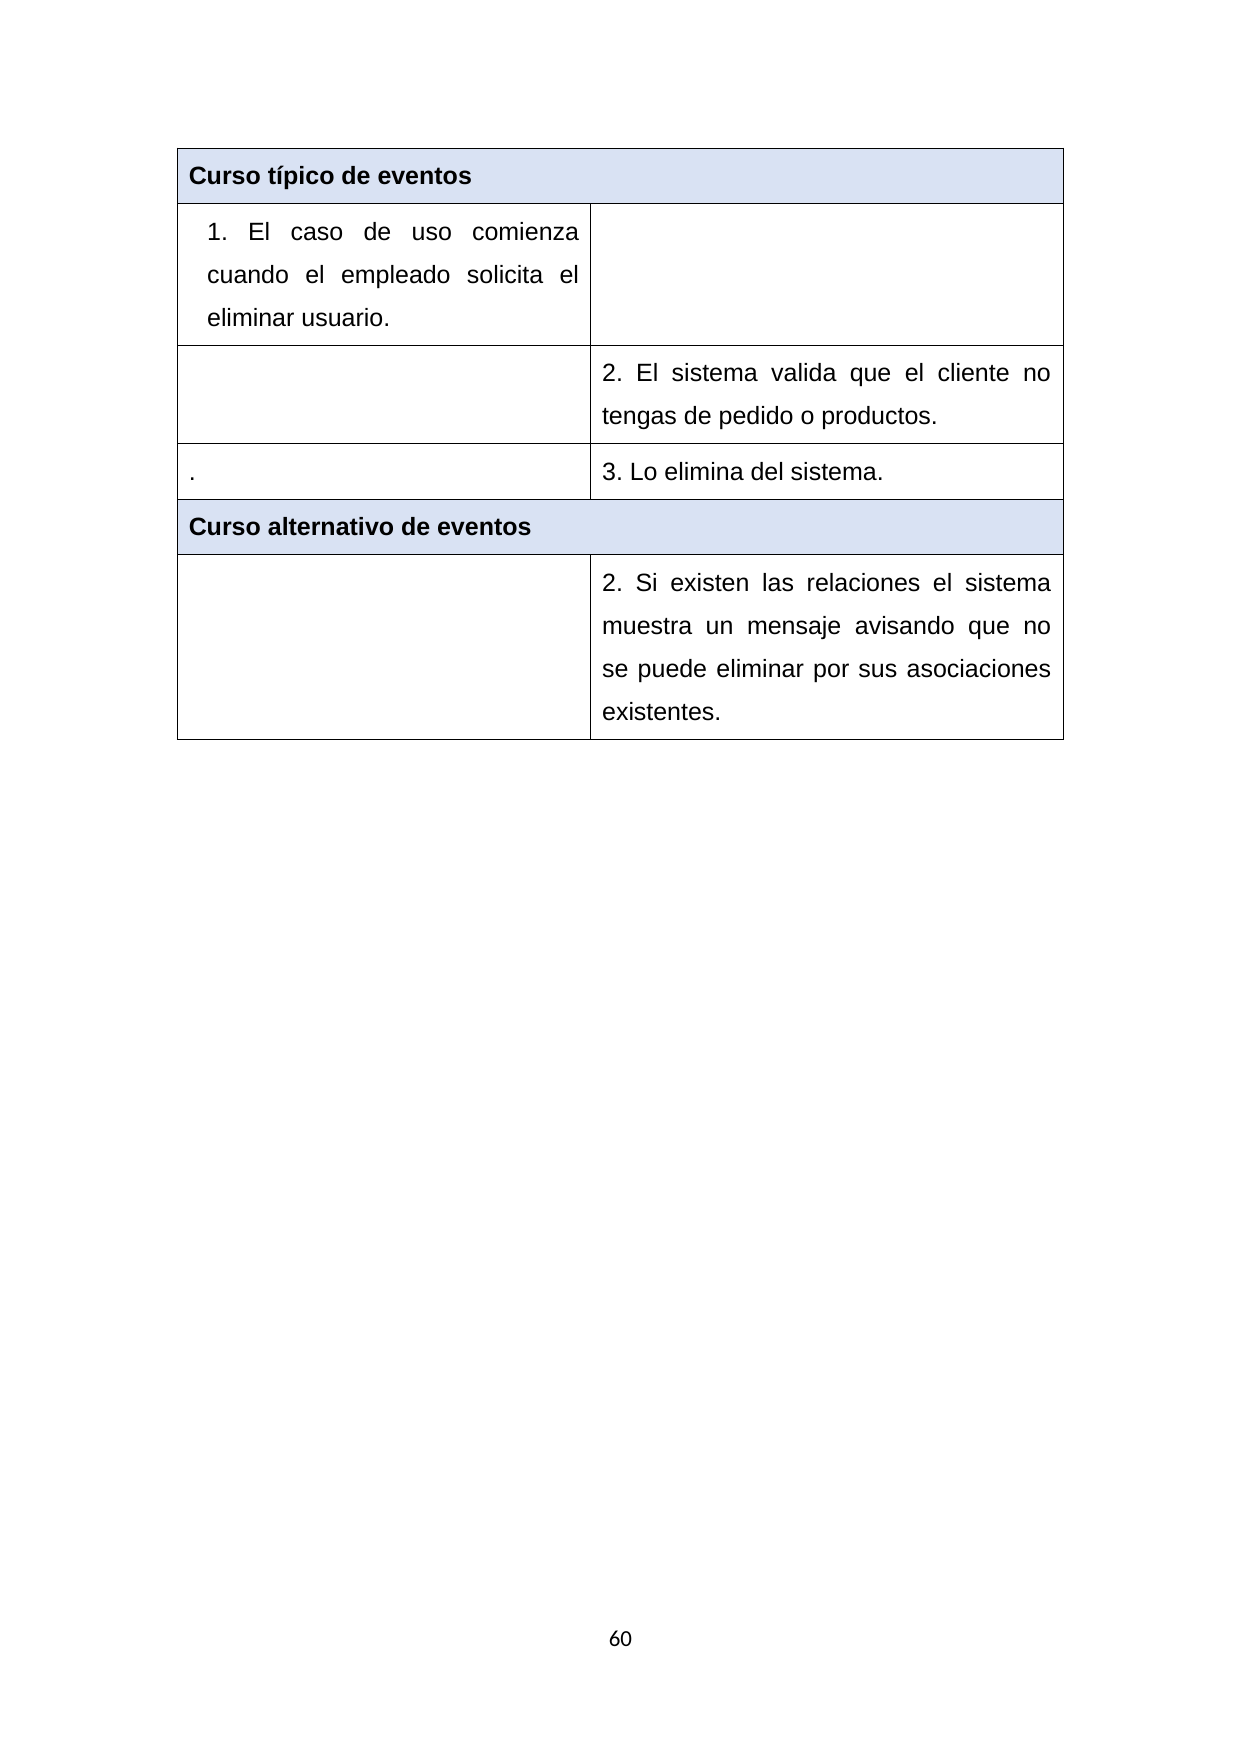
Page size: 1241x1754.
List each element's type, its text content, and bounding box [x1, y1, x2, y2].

table_cell Curso típico de eventos [178, 149, 1063, 203]
table_cell 2. Si existen las relaciones el sistema muestra un mensaje avisando que no se puede eliminar por sus asociaciones existentes. [591, 555, 1063, 739]
table_cell [178, 346, 590, 443]
table_cell Curso alternativo de eventos [178, 500, 1063, 554]
table_cell [591, 204, 1063, 345]
table_cell . [178, 444, 590, 499]
table_cell [178, 555, 590, 739]
table_cell 1. El caso de uso comienza cuando el empleado solicita el eliminar usuario. [178, 204, 590, 345]
table_cell 2. El sistema valida que el cliente no tengas de pedido o productos. [591, 346, 1063, 443]
table_cell 3. Lo elimina del sistema. [591, 444, 1063, 499]
